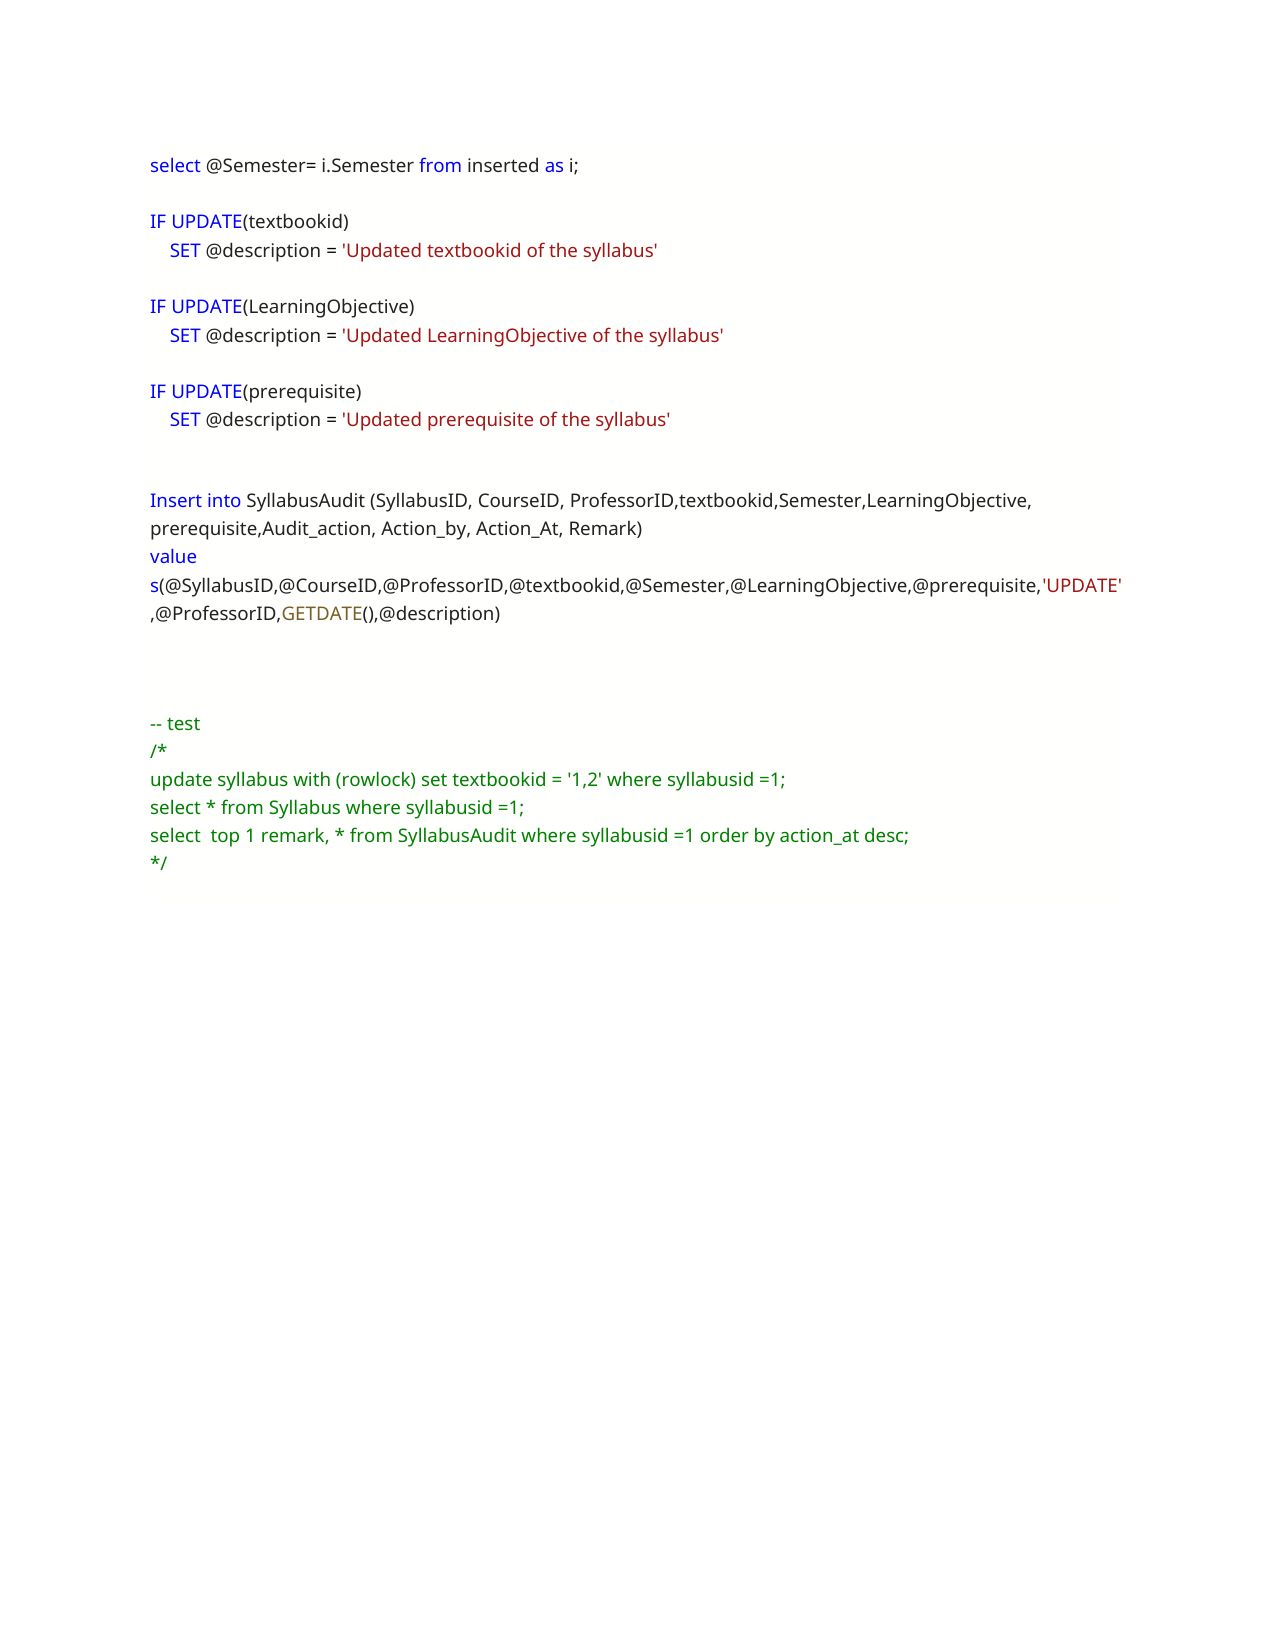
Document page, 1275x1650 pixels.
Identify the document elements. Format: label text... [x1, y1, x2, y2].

text Insert into SyllabusAudit (SyllabusID, CourseID, ProfessorID,textbookid,Semester,LearningObjective, prerequisite,Audit_action, Action_by, Action_At, Remark) [150, 485, 1125, 541]
text select top 1 remark, * from SyllabusAudit where syllabusid =1 order by action_at desc; [150, 820, 1125, 848]
text -- test [150, 707, 1125, 736]
text update syllabus with (rowlock) set textbookid = '1,2' where syllabusid =1; [150, 764, 1125, 792]
text IF UPDATE(LearningObjective) [150, 291, 1125, 319]
text SET @description = 'Updated prerequisite of the syllabus' [150, 404, 1125, 432]
text values(@SyllabusID,@CourseID,@ProfessorID,@textbookid,@Semester,@LearningObjective,@prerequisite,'UPDATE',@ProfessorID,GETDATE(),@description) [150, 541, 1125, 626]
text */ [150, 848, 1125, 876]
text select * from Syllabus where syllabusid =1; [150, 792, 1125, 820]
text IF UPDATE(prerequisite) [150, 376, 1125, 404]
text IF UPDATE(textbookid) [150, 206, 1125, 234]
text /* [150, 736, 1125, 764]
text select @Semester= i.Semester from inserted as i; [150, 150, 1125, 178]
text SET @description = 'Updated textbookid of the syllabus' [150, 234, 1125, 262]
text SET @description = 'Updated LearningObjective of the syllabus' [150, 319, 1125, 347]
